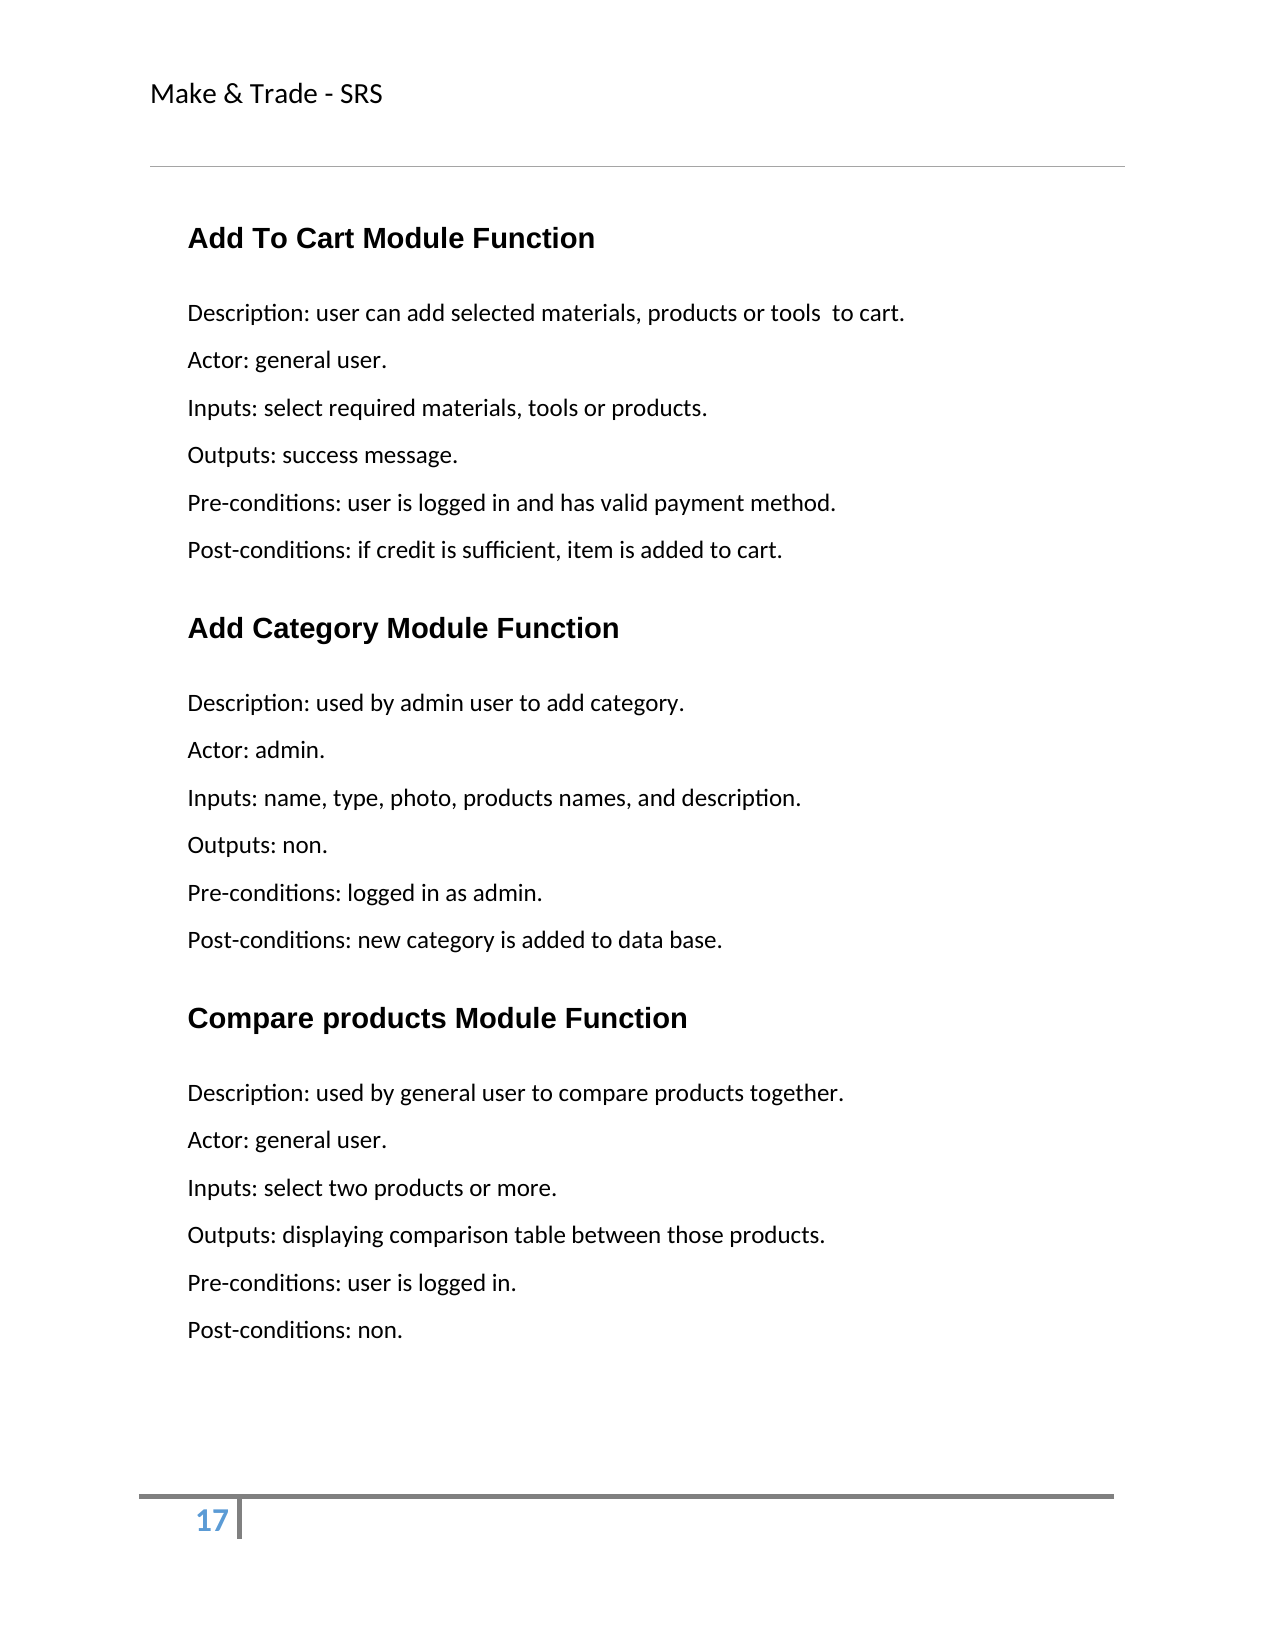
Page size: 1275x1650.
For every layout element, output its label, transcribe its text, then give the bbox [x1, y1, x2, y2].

text Actor: admin. [187, 734, 1125, 765]
text Inputs: select required materials, tools or products. [187, 392, 1125, 422]
text Actor: general user. [187, 344, 1125, 375]
text Post-conditions: if credit is sufficient, item is added to cart. [187, 534, 1125, 565]
text Post-conditions: non. [187, 1314, 1125, 1345]
text Inputs: name, type, photo, products names, and description. [187, 782, 1125, 812]
text Pre-conditions: user is logged in. [187, 1267, 1125, 1298]
text Outputs: non. [187, 829, 1125, 860]
text Actor: general user. [187, 1124, 1125, 1155]
text Pre-conditions: logged in as admin. [187, 877, 1125, 907]
text Description: user can add selected materials, products or tools to cart. [187, 297, 1125, 327]
text Description: used by general user to compare products together. [187, 1077, 1125, 1108]
subtitle Add Category Module Function [150, 611, 1125, 644]
text Outputs: displaying comparison table between those products. [187, 1219, 1125, 1250]
text Inputs: select two products or more. [187, 1172, 1125, 1203]
text Pre-conditions: user is logged in and has valid payment method. [187, 487, 1125, 517]
text Outputs: success message. [187, 439, 1125, 470]
text Post-conditions: new category is added to data base. [187, 924, 1125, 955]
subtitle Compare products Module Function [150, 1001, 1125, 1034]
subtitle Add To Cart Module Function [150, 221, 1125, 254]
text Description: used by admin user to add category. [187, 687, 1125, 717]
